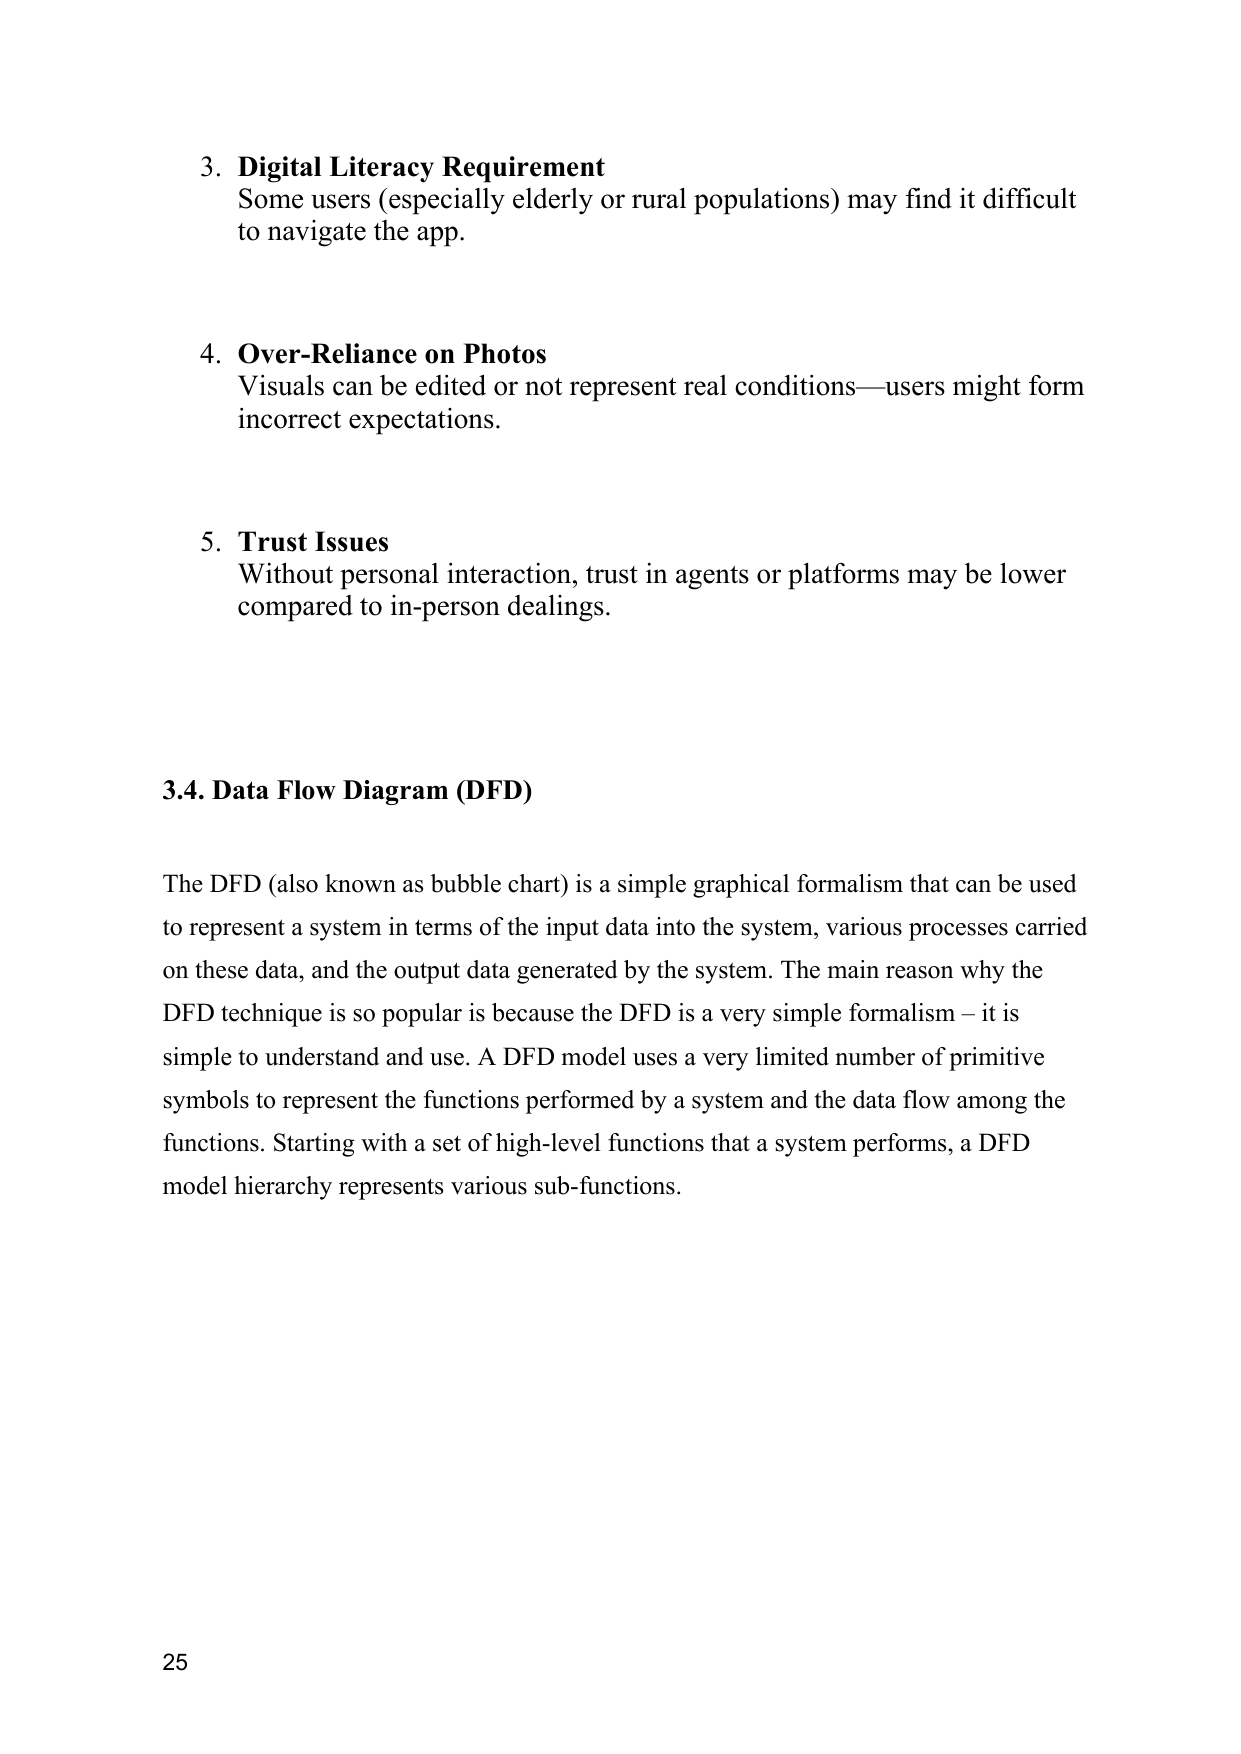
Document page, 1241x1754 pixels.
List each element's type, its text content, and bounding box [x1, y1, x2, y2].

subtitle 3.4. Data Flow Diagram (DFD) [162, 774, 1090, 805]
text The DFD (also known as bubble chart) is a simple graphical formalism that can be used to represent a system in terms of the input data into the system, various processes carried on these data, and the output data generated by the system. The main reason why the DFD technique is so popular is because the DFD is a very simple formalism – it is simple to understand and use. A DFD model uses a very limited number of primitive symbols to represent the functions performed by a system and the data flow among the functions. Starting with a set of high-level functions that a system performs, a DFD model hierarchy represents various sub-functions. [162, 869, 1090, 1200]
list Over-Reliance on Photos Visuals can be edited or not represent real conditions—users might form incorrect expectations. [200, 337, 1090, 434]
list Trust Issues Without personal interaction, trust in agents or platforms may be lower compared to in-person dealings. [200, 525, 1090, 622]
list Digital Literacy Requirement Some users (especially elderly or rural populations) may find it difficult to navigate the app. [200, 150, 1090, 247]
